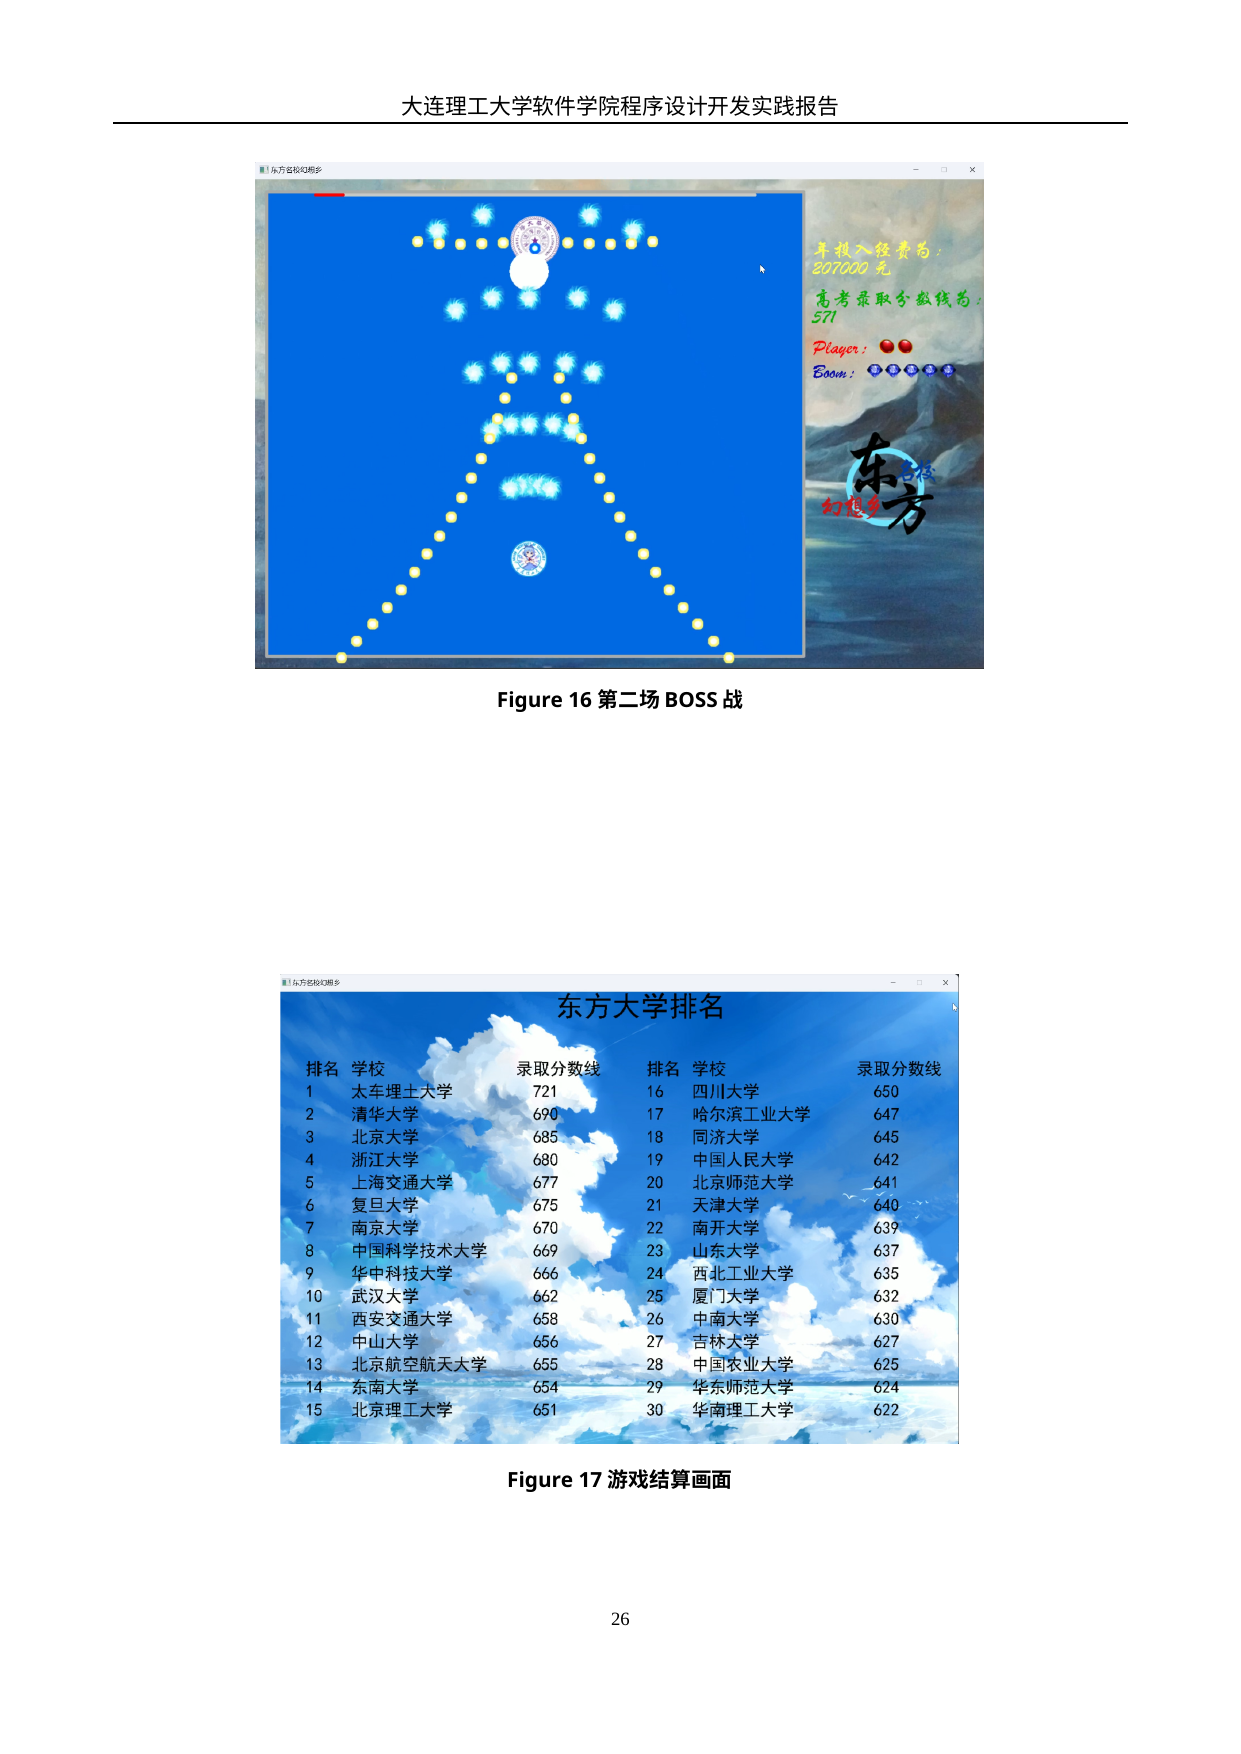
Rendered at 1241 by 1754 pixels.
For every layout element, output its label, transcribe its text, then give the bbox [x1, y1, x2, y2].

table_header [113, 975, 1127, 1462]
table_header [113, 162, 1127, 682]
picture [280, 974, 959, 1444]
table_cell Figure 16 第二场BOSS战 [113, 682, 1127, 747]
picture [255, 162, 984, 669]
table_cell Figure 17 游戏结算画面 [113, 1462, 1127, 1527]
